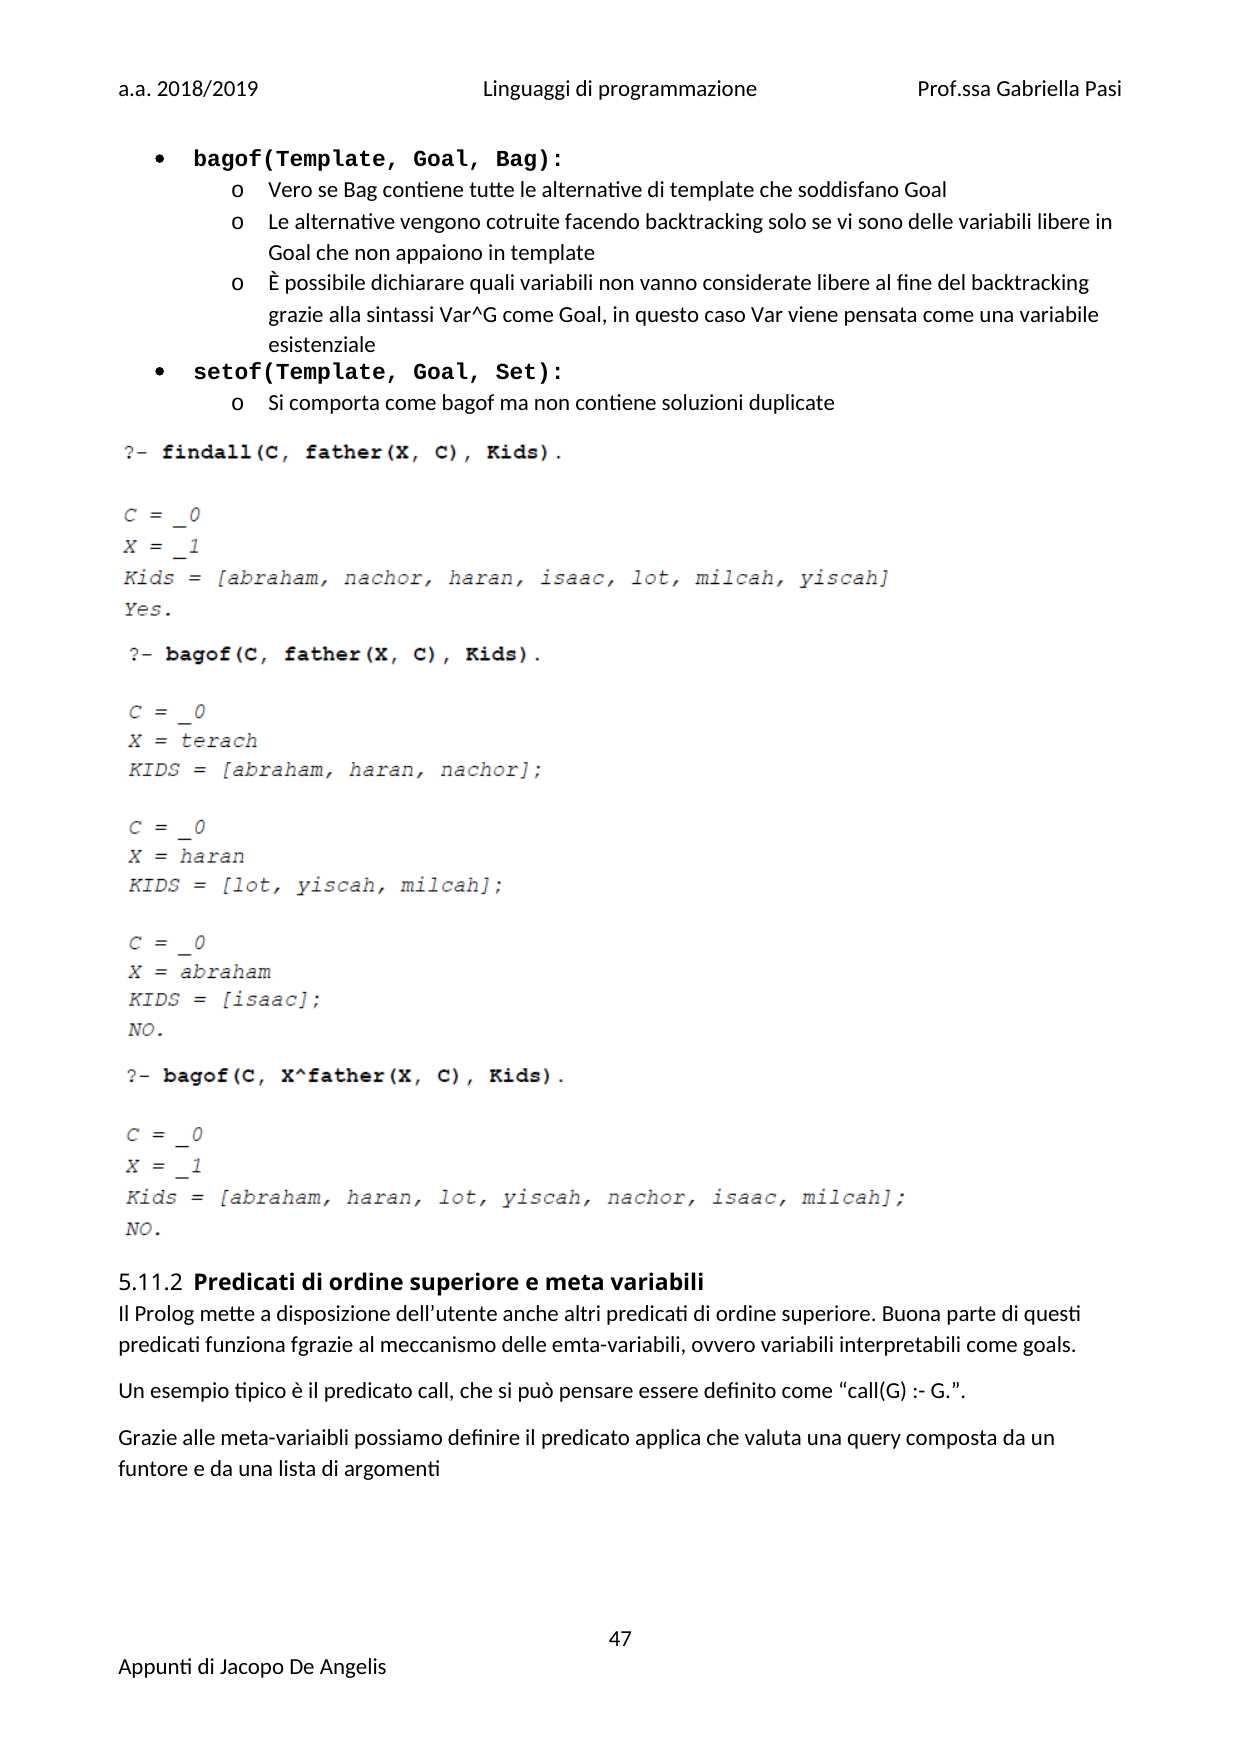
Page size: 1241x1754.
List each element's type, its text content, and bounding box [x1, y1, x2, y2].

subtitle Predicati di ordine superiore e meta variabili [118, 1266, 1122, 1297]
text Il Prolog mette a disposizione dell’utente anche altri predicati di ordine superiore. Buona parte di questi predicati funziona fgrazie al meccanismo delle emta-variabili, ovvero variabili interpretabili come goals. [118, 1299, 1122, 1358]
list È possibile dichiarare quali variabili non vanno considerate libere al fine del backtracking grazie alla sintassi Var^G come Goal, in questo caso Var viene pensata come una variabile esistenziale [231, 268, 1122, 358]
text Grazie alle meta-variaibli possiamo definire il predicato applica che valuta una query composta da un funtore e da una lista di argomenti [118, 1423, 1122, 1482]
list Si comporta come bagof ma non contiene soluzioni duplicate [231, 388, 1122, 417]
text Un esempio tipico è il predicato call, che si può pensare essere definito come “call(G) :- G.”. [118, 1377, 1122, 1405]
list Le alternative vengono cotruite facendo backtracking solo se vi sono delle variabili libere in Goal che non appaiono in template [231, 207, 1122, 266]
list setof(Template, Goal, Set): [156, 360, 1122, 386]
list Vero se Bag contiene tutte le alternative di template che soddisfano Goal [231, 176, 1122, 205]
list bagof(Template, Goal, Bag): [156, 148, 1122, 173]
